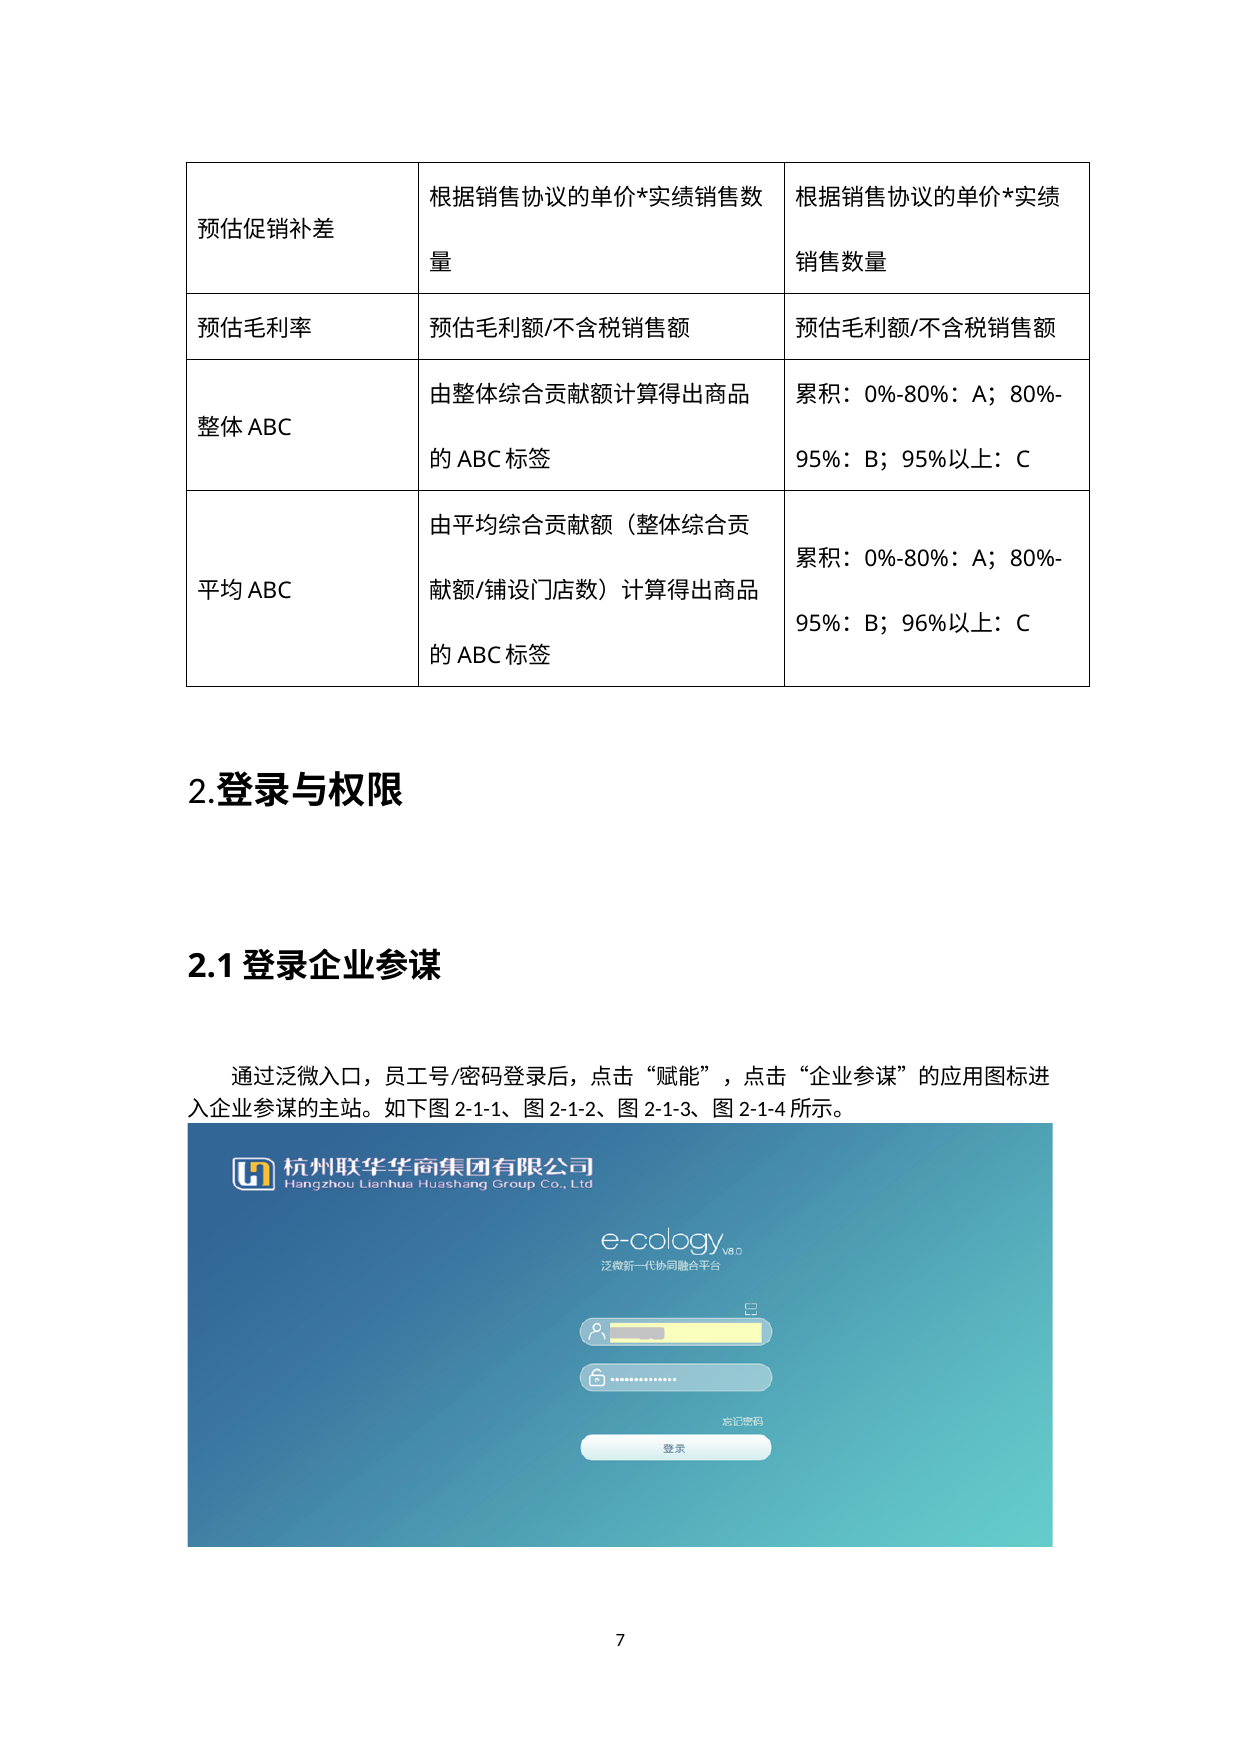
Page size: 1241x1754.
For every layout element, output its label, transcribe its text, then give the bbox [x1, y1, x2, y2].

table_cell 根据销售协议的单价*实绩销售数量 [419, 163, 784, 293]
subtitle 2.登录与权限 [187, 755, 1053, 820]
table_cell 累积：0%-80%：A；80%-95%：B；95%以上：C [785, 360, 1089, 490]
table_cell 由整体综合贡献额计算得出商品的ABC标签 [419, 360, 784, 490]
subtitle 2.1登录企业参谋 [187, 931, 1053, 996]
table_cell 预估毛利额/不含税销售额 [785, 294, 1089, 359]
table_cell 预估促销补差 [187, 163, 418, 293]
text 通过泛微入口，员工号/密码登录后，点击“赋能”，点击“企业参谋”的应用图标进入企业参谋的主站。如下图2-1-1、图2-1-2、图2-1-3、图2-1-4所示。 [187, 1058, 1053, 1123]
table_cell 根据销售协议的单价*实绩销售数量 [785, 163, 1089, 293]
table_cell 预估毛利额/不含税销售额 [419, 294, 784, 359]
table_cell 平均ABC [187, 491, 418, 686]
table_cell 由平均综合贡献额（整体综合贡献额/铺设门店数）计算得出商品的ABC标签 [419, 491, 784, 686]
table_cell 预估毛利率 [187, 294, 418, 359]
picture [187, 1123, 1053, 1547]
table_cell 累积：0%-80%：A；80%-95%：B；96%以上：C [785, 491, 1089, 686]
table_cell 整体ABC [187, 360, 418, 490]
